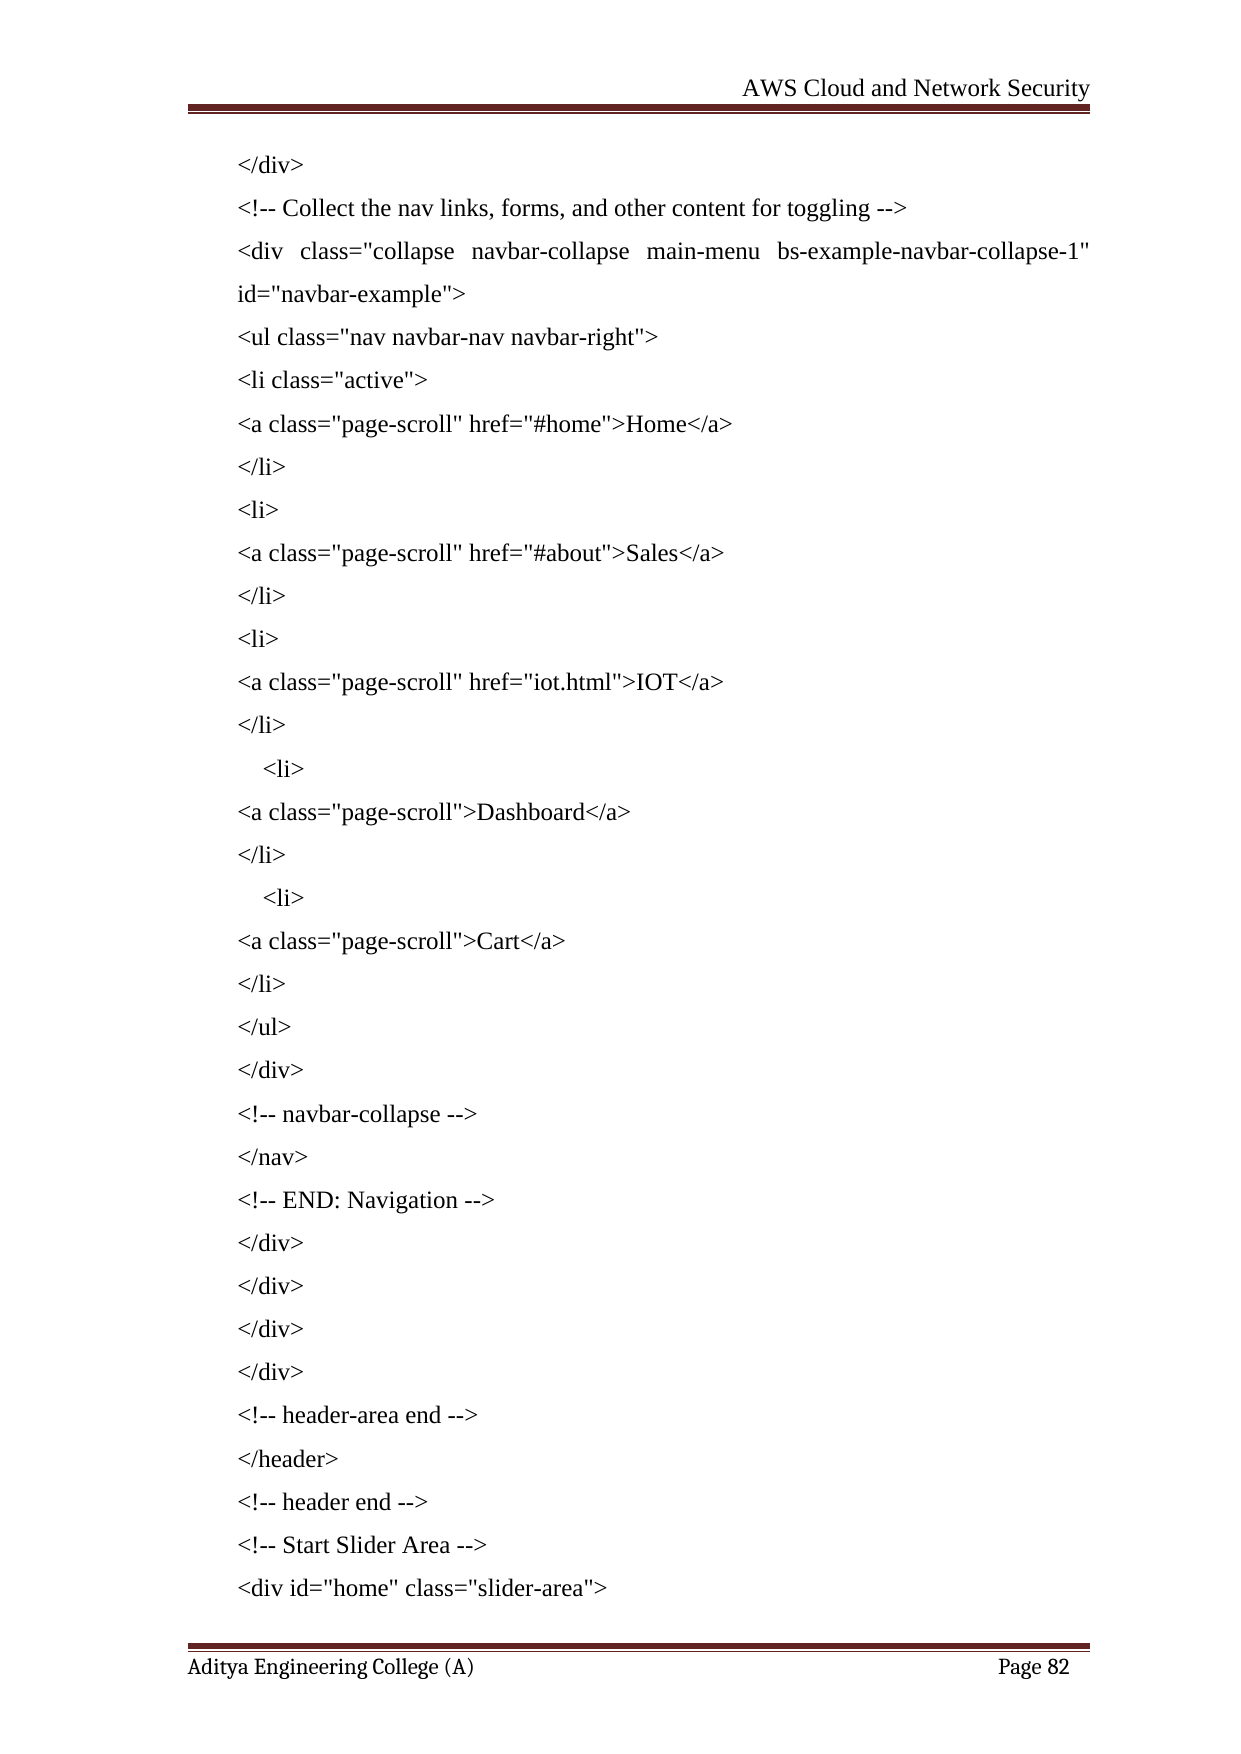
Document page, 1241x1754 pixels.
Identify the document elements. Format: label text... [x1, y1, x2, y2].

text <!-- header-area end --> [237, 1401, 1090, 1429]
text </li> [237, 840, 1090, 869]
text <a class="page-scroll" href="iot.html">IOT</a> [237, 667, 1090, 696]
text </div> [237, 1357, 1090, 1386]
text <!-- Collect the nav links, forms, and other content for toggling --> [237, 193, 1090, 222]
text <!-- END: Navigation --> [237, 1185, 1090, 1214]
text </div> [237, 1271, 1090, 1300]
text </li> [237, 581, 1090, 610]
text </li> [237, 452, 1090, 481]
text </div> [237, 1056, 1090, 1084]
text </li> [237, 711, 1090, 739]
text <a class="page-scroll" href="#about">Sales</a> [237, 538, 1090, 567]
text </div> [237, 1228, 1090, 1257]
text <a class="page-scroll" href="#home">Home</a> [237, 409, 1090, 437]
text <!-- header end --> [237, 1487, 1090, 1516]
text </li> [237, 969, 1090, 998]
text <a class="page-scroll">Cart</a> [237, 926, 1090, 955]
text <!-- navbar-collapse --> [237, 1099, 1090, 1127]
text </div> [237, 150, 1090, 179]
text <li> [237, 624, 1090, 653]
text </div> [237, 1314, 1090, 1343]
text <div class="collapse navbar-collapse main-menu bs-example-navbar-collapse-1" id="navbar-example"> [237, 236, 1090, 308]
text </header> [237, 1444, 1090, 1472]
text </nav> [237, 1142, 1090, 1171]
text <div id="home" class="slider-area"> [237, 1573, 1090, 1602]
text <ul class="nav navbar-nav navbar-right"> [237, 322, 1090, 351]
text <li class="active"> [237, 366, 1090, 394]
text </ul> [237, 1012, 1090, 1041]
text <a class="page-scroll">Dashboard</a> [237, 797, 1090, 826]
text <li> [237, 754, 1090, 782]
text <li> [237, 495, 1090, 524]
text <li> [237, 883, 1090, 912]
text <!-- Start Slider Area --> [237, 1530, 1090, 1559]
